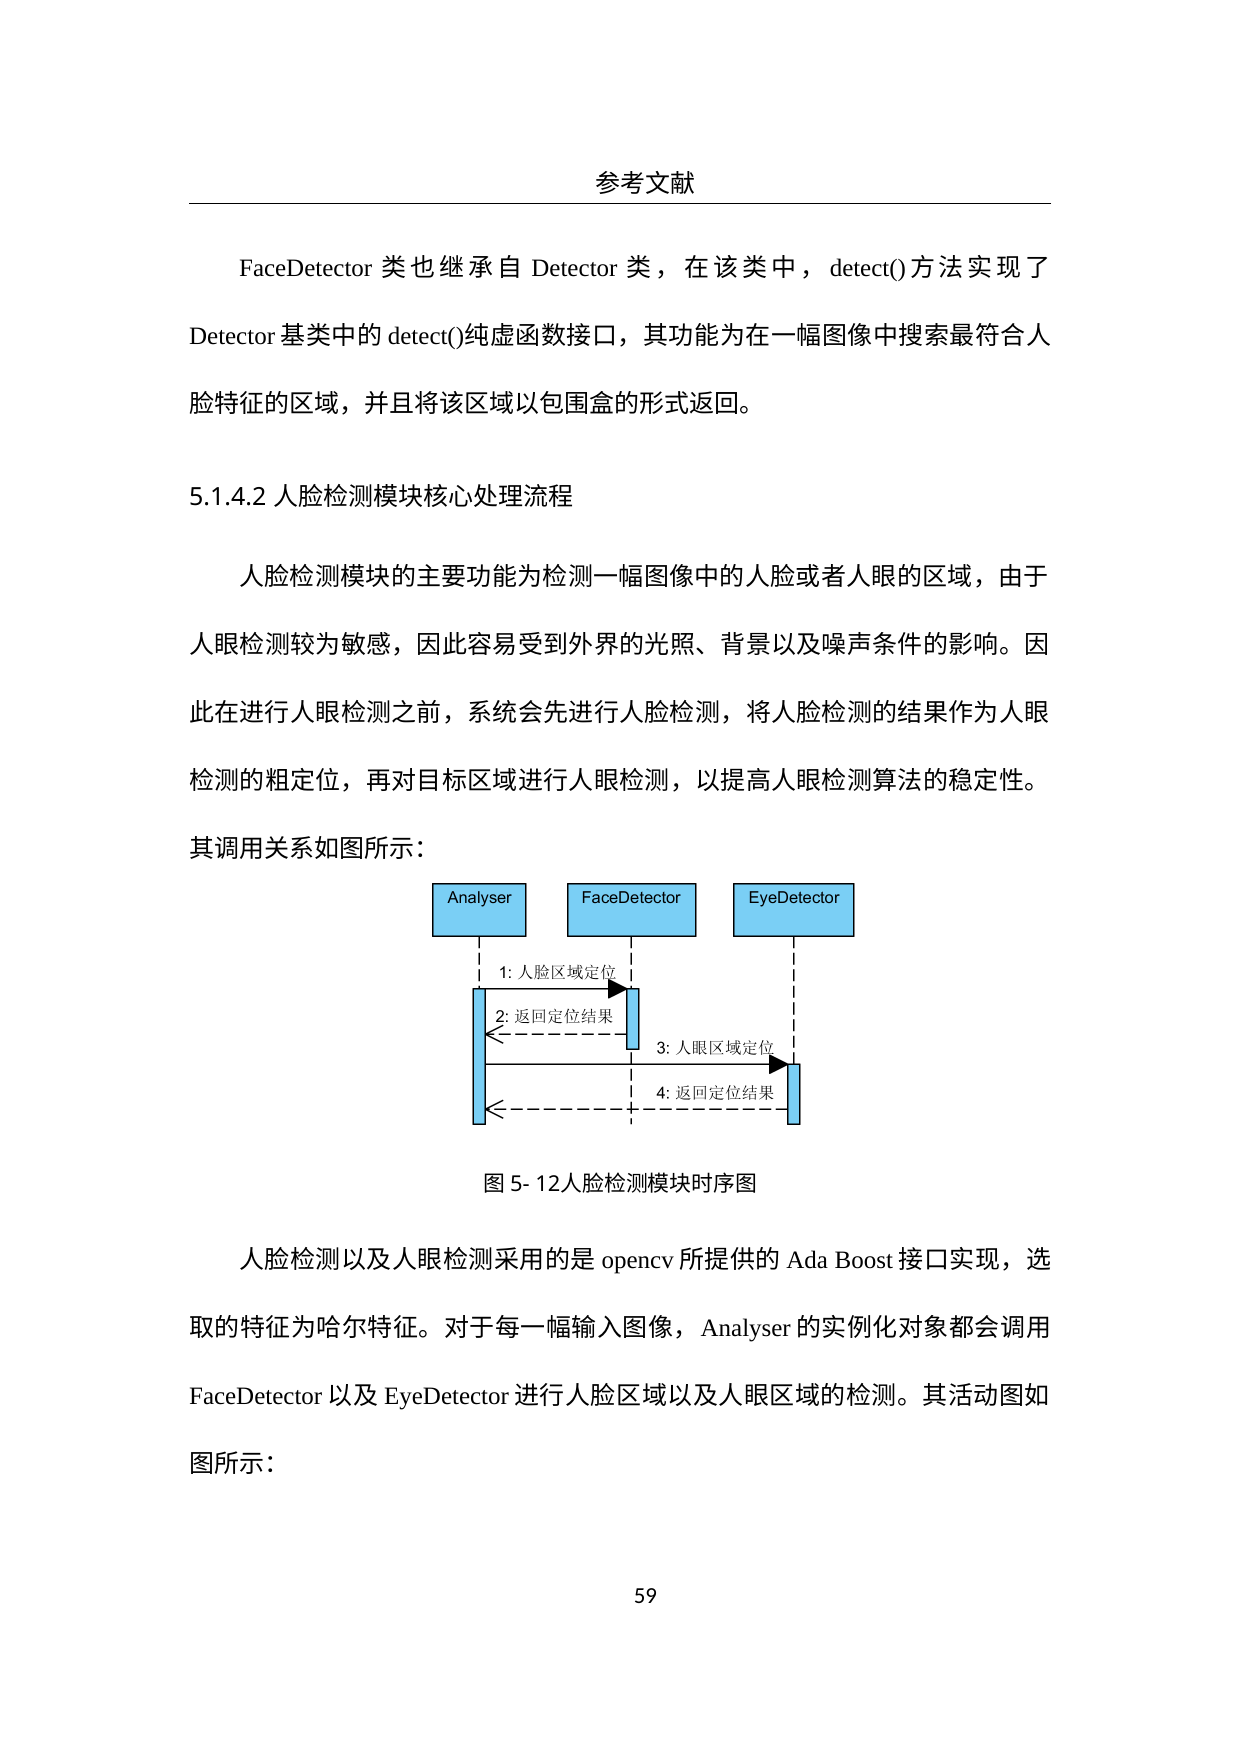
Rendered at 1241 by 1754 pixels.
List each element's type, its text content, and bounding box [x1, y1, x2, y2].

subtitle 5.1.4.2 人脸检测模块核心处理流程 [189, 461, 1051, 528]
text 图 5- 12人脸检测模块时序图 [189, 1165, 1051, 1199]
text FaceDetector类也继承自Detector类，在该类中，detect()方法实现了Detector基类中的detect()纯虚函数接口，其功能为在一幅图像中搜索最符合人脸特征的区域，并且将该区域以包围盒的形式返回。 [189, 232, 1051, 436]
text 人脸检测以及人眼检测采用的是opencv所提供的Ada Boost接口实现，选取的特征为哈尔特征。对于每一幅输入图像，Analyser的实例化对象都会调用FaceDetector以及EyeDetector进行人脸区域以及人眼区域的检测。其活动图如图所示： [189, 1224, 1051, 1495]
picture [430, 880, 861, 1130]
text 人脸检测模块的主要功能为检测一幅图像中的人脸或者人眼的区域，由于人眼检测较为敏感，因此容易受到外界的光照、背景以及噪声条件的影响。因此在进行人眼检测之前，系统会先进行人脸检测，将人脸检测的结果作为人眼检测的粗定位，再对目标区域进行人眼检测，以提高人眼检测算法的稳定性。其调用关系如图所示： [189, 541, 1051, 881]
